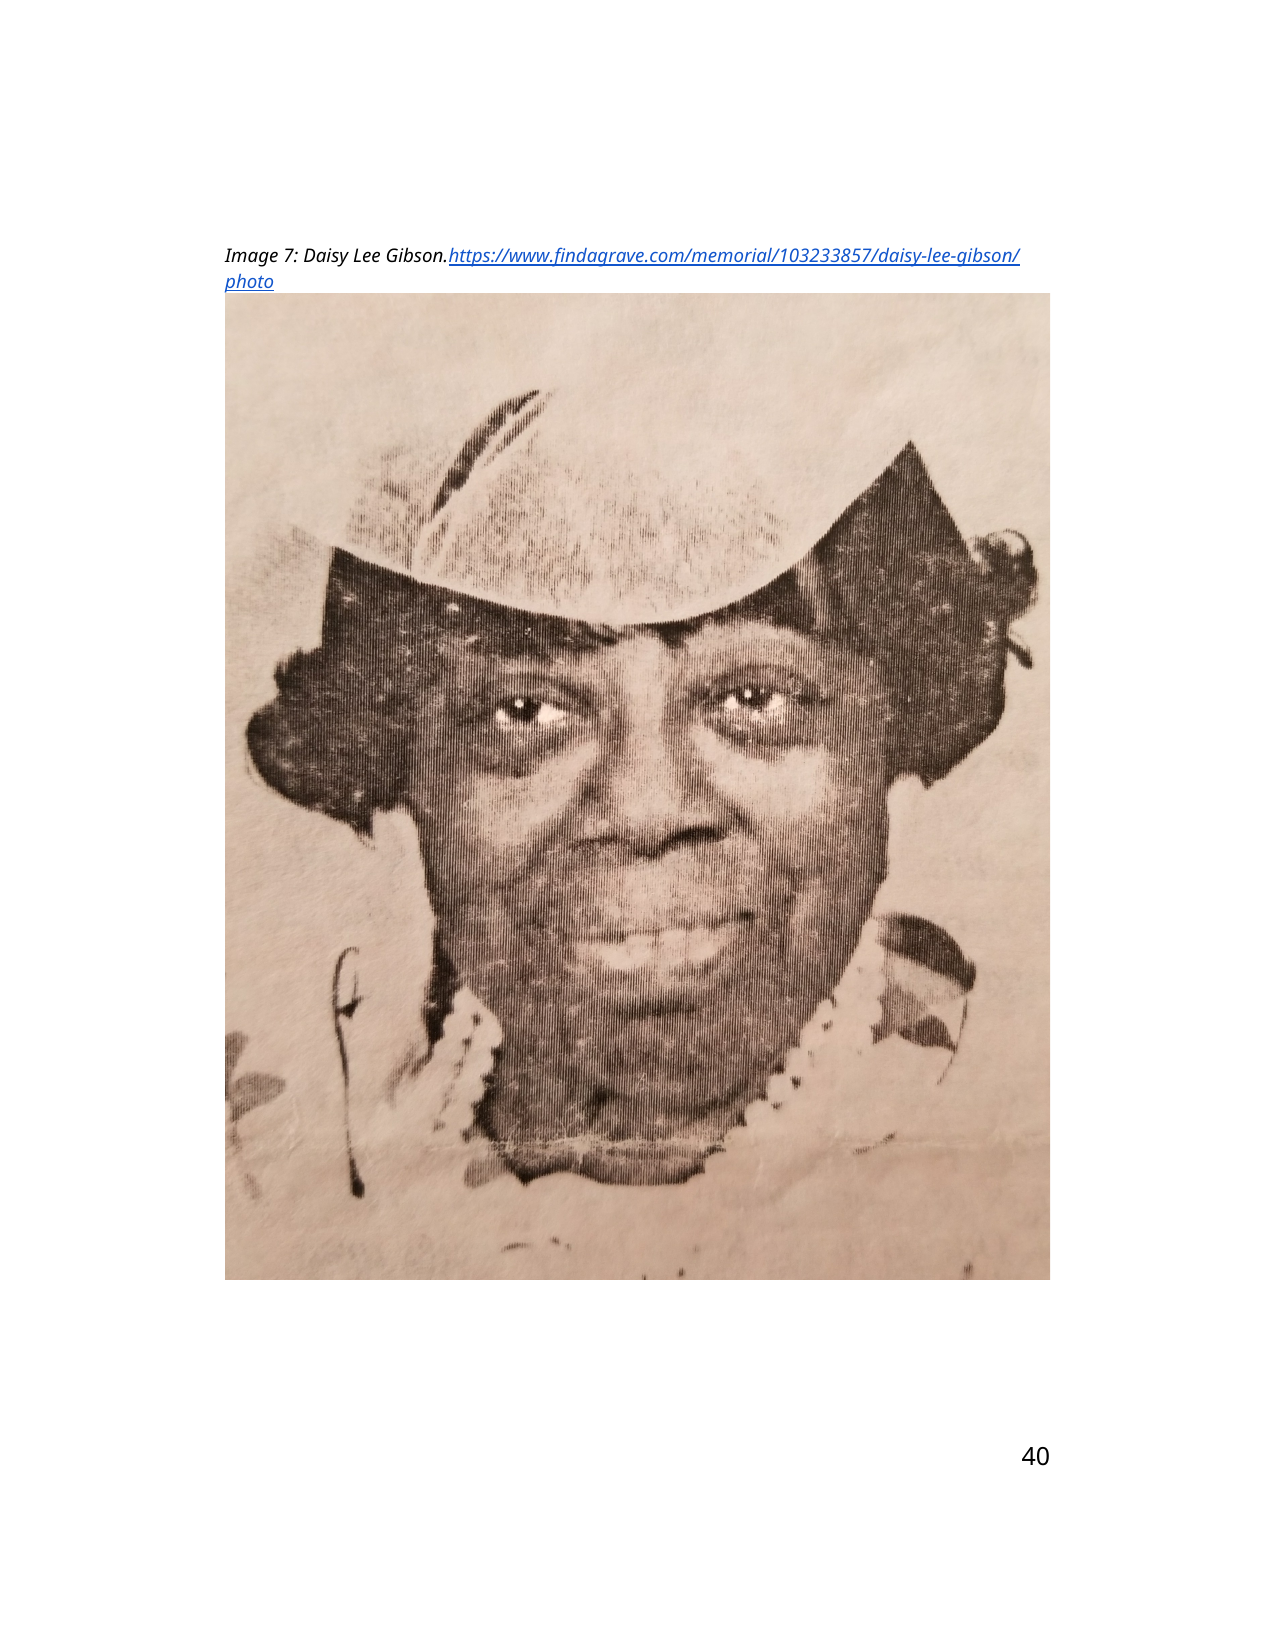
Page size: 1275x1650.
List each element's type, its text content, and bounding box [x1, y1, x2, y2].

text Image 7: Daisy Lee Gibson.https://www.findagrave.com/memorial/103233857/daisy-lee-gibson/photo [225, 243, 1050, 293]
picture [225, 293, 1050, 1280]
